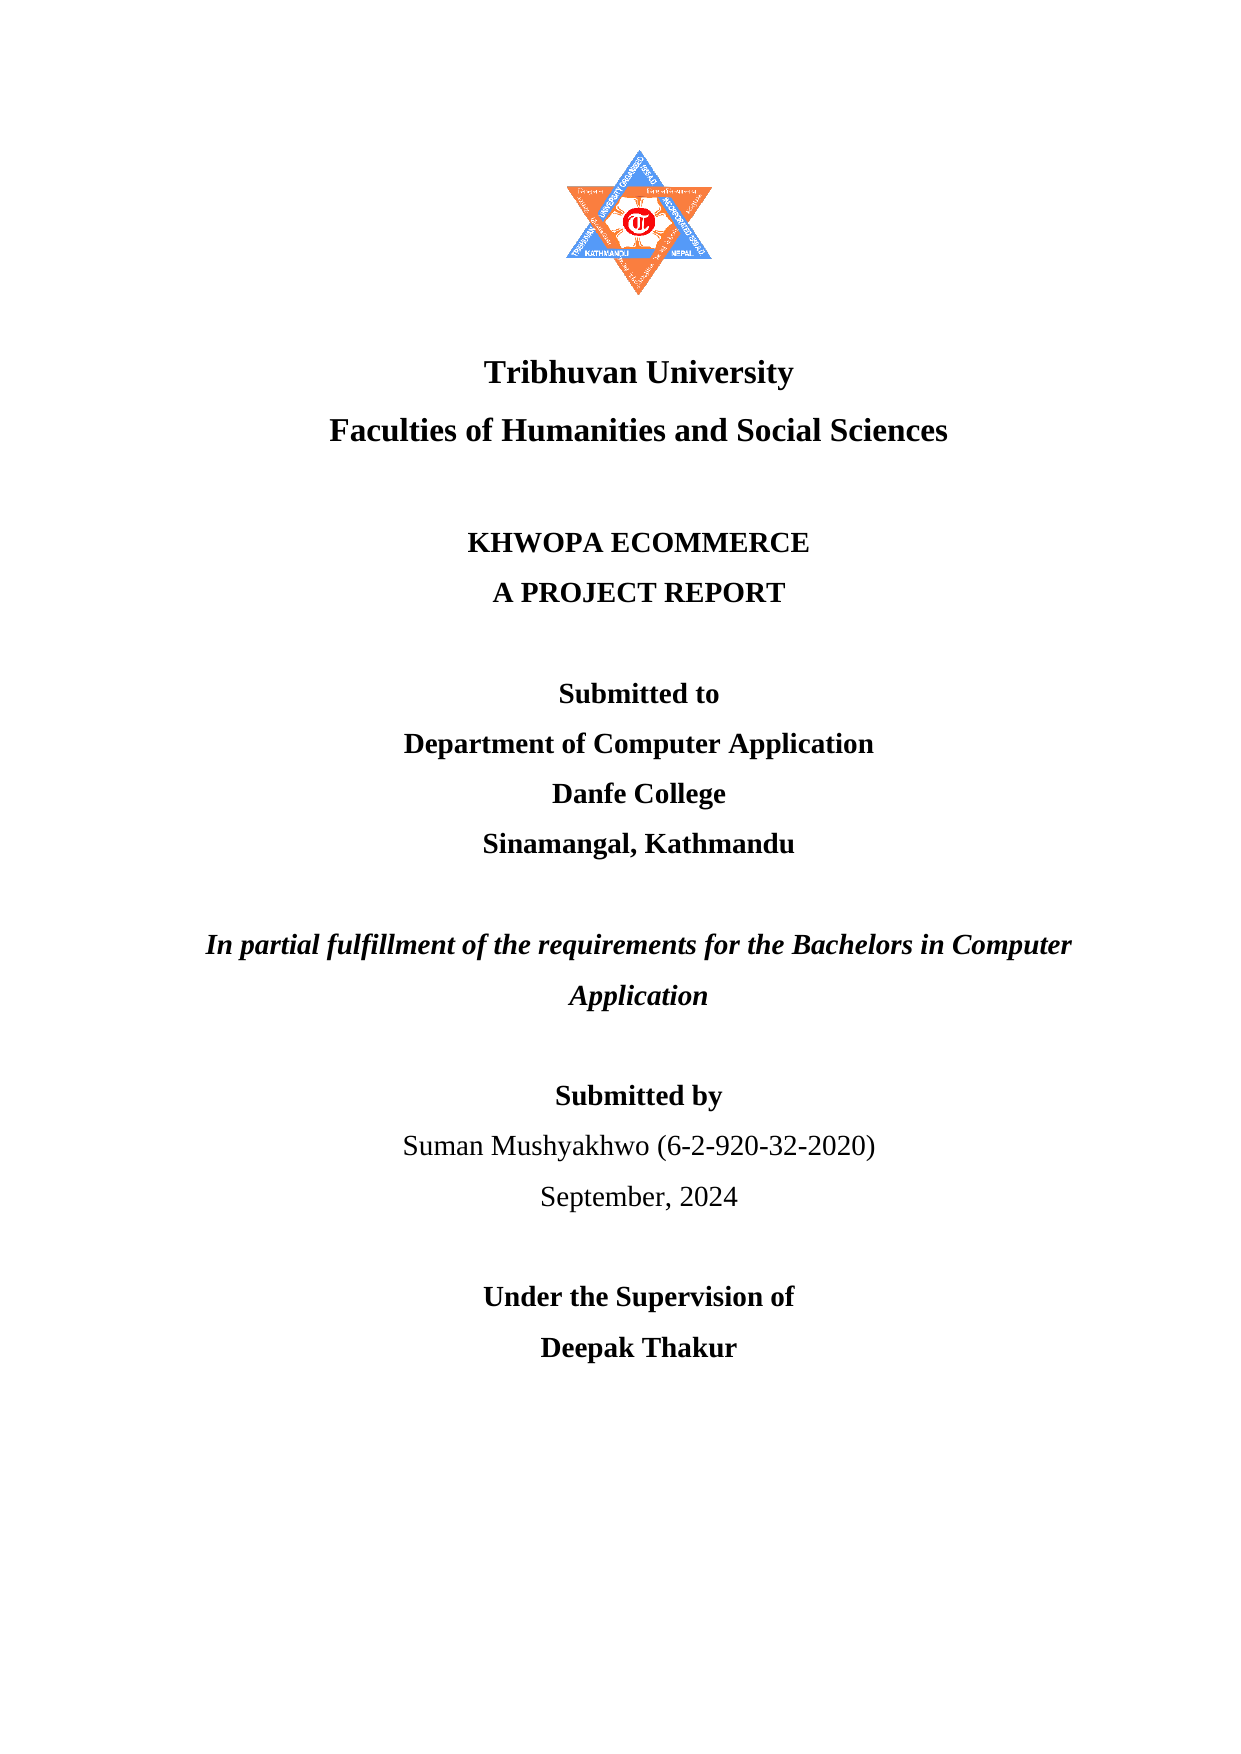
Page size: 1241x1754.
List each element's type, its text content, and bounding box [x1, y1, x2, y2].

text Submitted to [187, 676, 1090, 709]
text In partial fulfillment of the requirements for the Bachelors in Computer Application [187, 927, 1090, 1011]
text Department of Computer Application [187, 726, 1090, 759]
text Danfe College [187, 776, 1090, 810]
text Suman Mushyakhwo (6-2-920-32-2020) [187, 1128, 1090, 1162]
text September, 2024 [187, 1179, 1090, 1212]
text Faculties of Humanities and Social Sciences [187, 410, 1090, 448]
text Under the Supervision of [187, 1279, 1090, 1313]
text KHWOPA ECOMMERCE [187, 525, 1090, 558]
text A PROJECT REPORT [187, 575, 1090, 609]
text Tribhuvan University [187, 352, 1090, 391]
text Deepak Thakur [187, 1330, 1090, 1363]
text Submitted by [187, 1078, 1090, 1112]
picture [563, 150, 714, 295]
text Sinamangal, Kathmandu [187, 827, 1090, 860]
